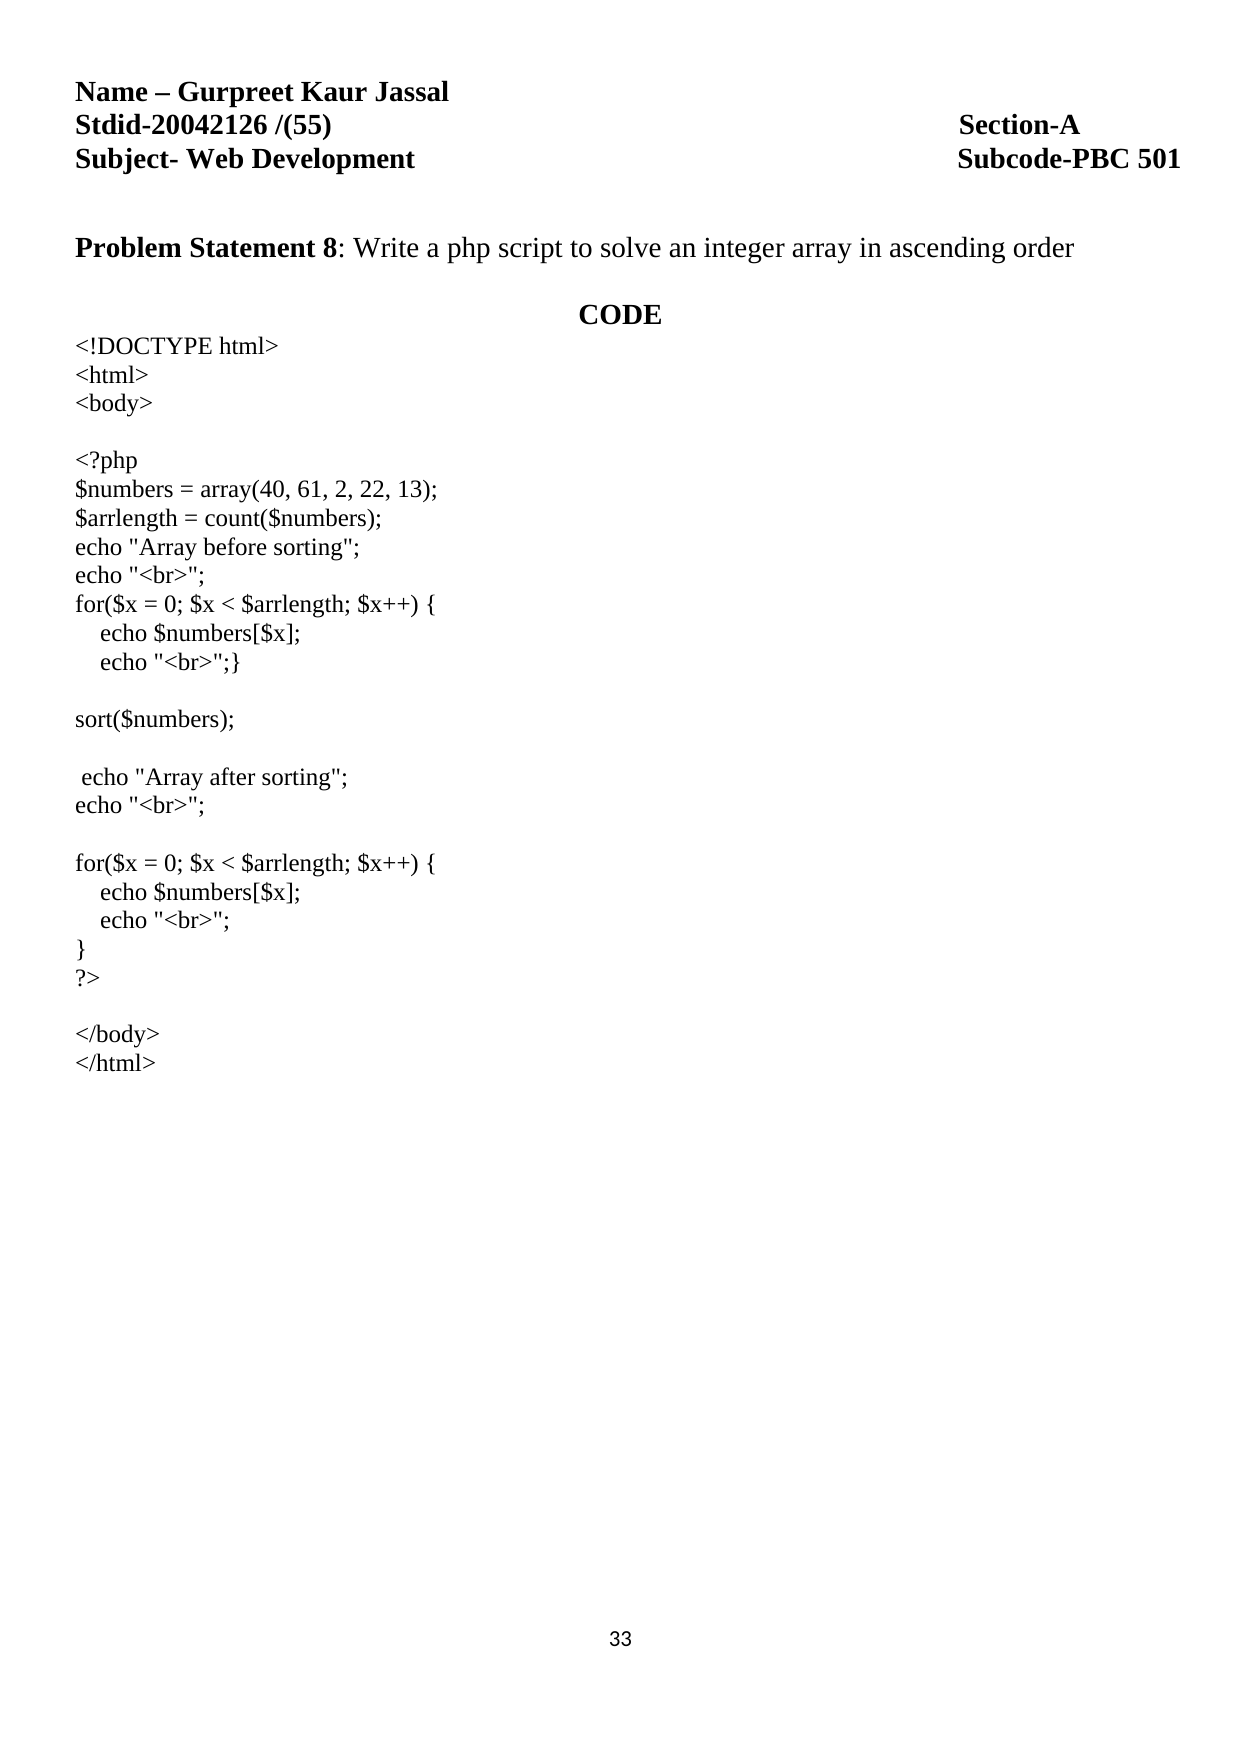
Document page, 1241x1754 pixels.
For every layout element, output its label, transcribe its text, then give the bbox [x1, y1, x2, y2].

text sort($numbers); [75, 704, 1165, 733]
text for($x = 0; $x < $arrlength; $x++) { [75, 848, 1165, 877]
text echo $numbers[$x]; [75, 618, 1165, 647]
text <html> [75, 360, 1165, 388]
text <!DOCTYPE html> [75, 331, 1165, 360]
text Problem Statement 8: Write a php script to solve an integer array in ascending order [75, 230, 1165, 264]
text } [75, 934, 1165, 963]
text $arrlength = count($numbers); [75, 503, 1165, 532]
text for($x = 0; $x < $arrlength; $x++) { [75, 589, 1165, 618]
text echo "Array before sorting"; [75, 532, 1165, 560]
text echo "<br>";} [75, 647, 1165, 675]
text CODE [75, 297, 1165, 331]
text <?php [75, 445, 1165, 474]
text ?> [75, 963, 1165, 992]
text echo "Array after sorting"; [75, 762, 1165, 790]
text echo $numbers[$x]; [75, 877, 1165, 905]
text echo "<br>"; [75, 790, 1165, 819]
text echo "<br>"; [75, 560, 1165, 589]
text </html> [75, 1048, 1165, 1077]
text <body> [75, 388, 1165, 417]
text $numbers = array(40, 61, 2, 22, 13); [75, 474, 1165, 503]
text </body> [75, 1019, 1165, 1048]
text echo "<br>"; [75, 905, 1165, 934]
